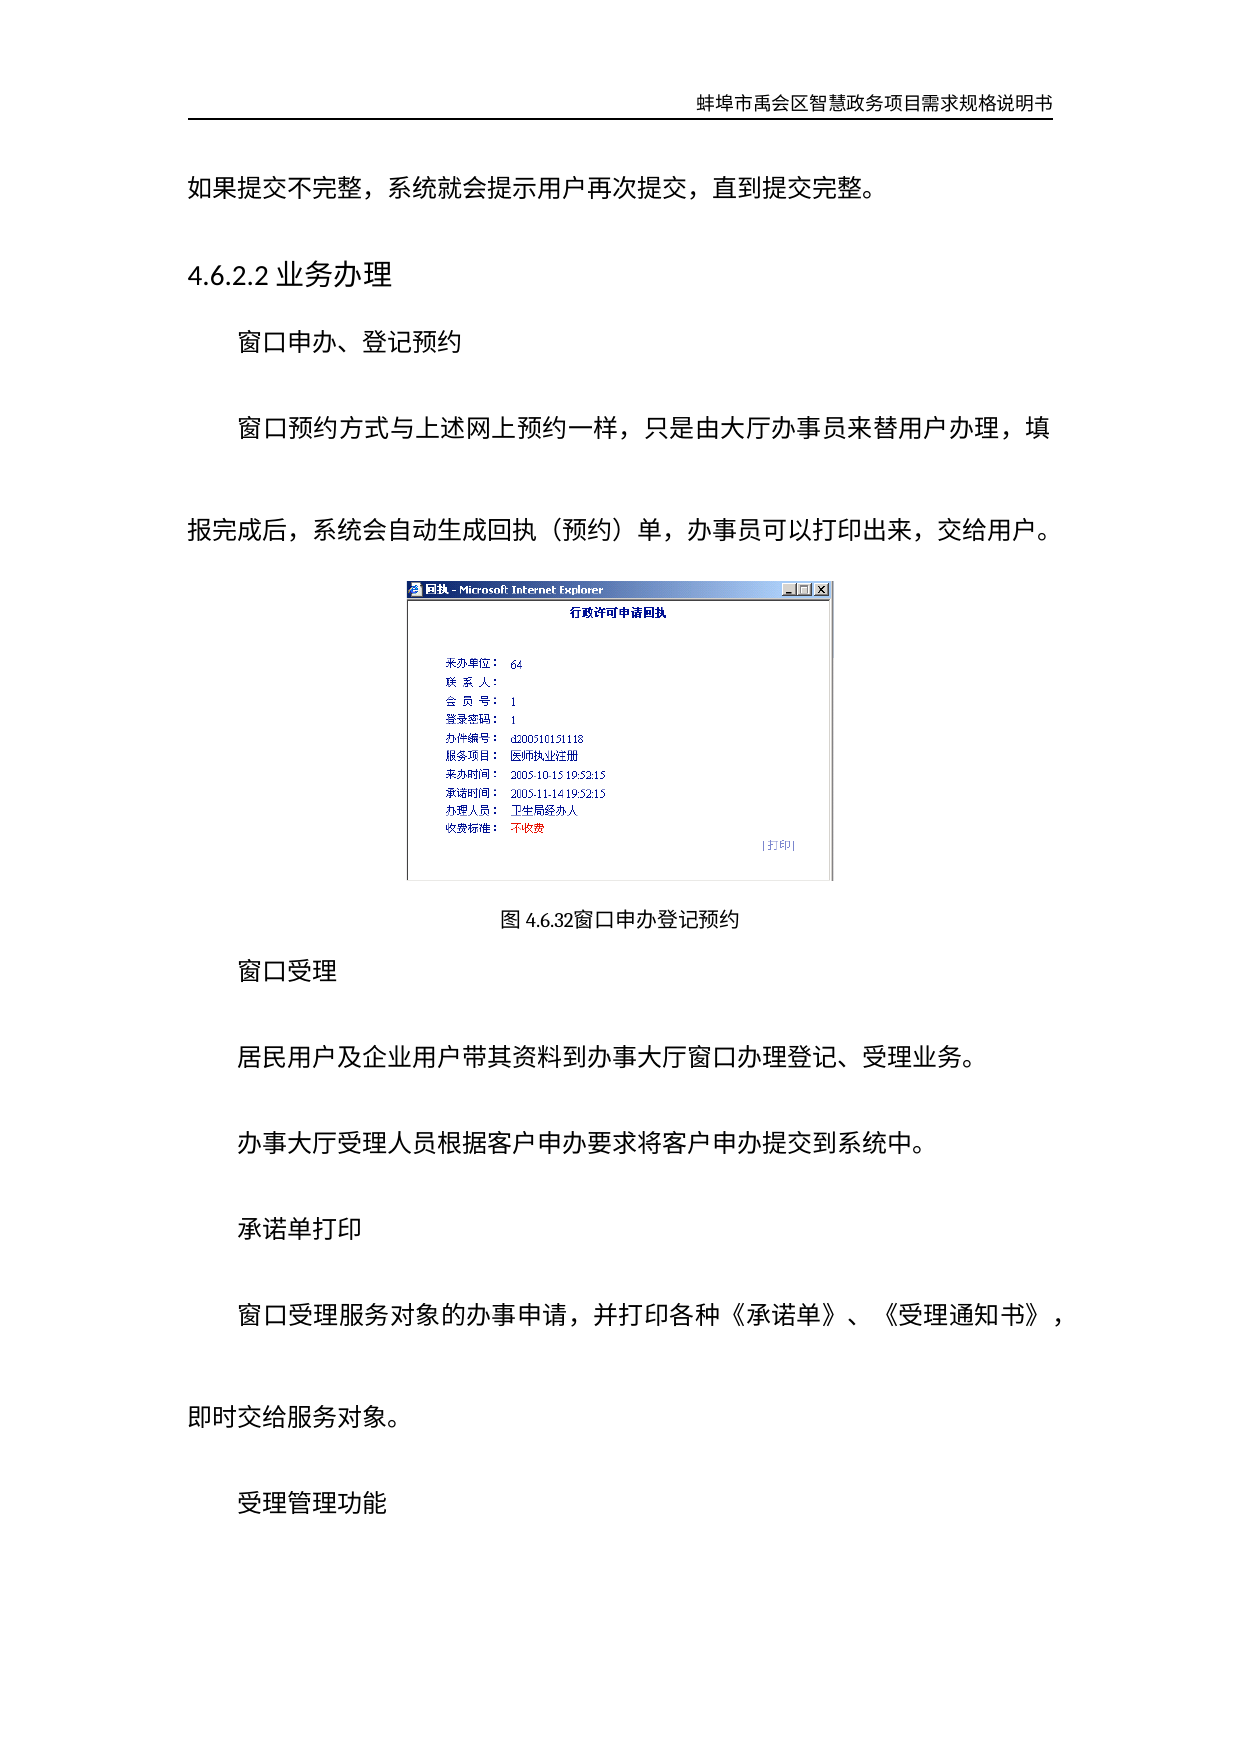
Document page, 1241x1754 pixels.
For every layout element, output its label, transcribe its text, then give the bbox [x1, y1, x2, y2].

text 承诺单打印 [187, 1194, 1053, 1262]
text 窗口申办、登记预约 [187, 307, 1053, 375]
text 居民用户及企业用户带其资料到办事大厅窗口办理登记、受理业务。 [187, 1022, 1053, 1090]
text 窗口预约方式与上述网上预约一样，只是由大厅办事员来替用户办理，填报完成后，系统会自动生成回执（预约）单，办事员可以打印出来，交给用户。 [187, 393, 1053, 563]
text 办事大厅受理人员根据客户申办要求将客户申办提交到系统中。 [187, 1108, 1053, 1176]
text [187, 153, 1053, 221]
text 窗口受理 [187, 936, 1053, 1004]
text 窗口受理服务对象的办事申请，并打印各种《承诺单》、《受理通知书》，即时交给服务对象。 [187, 1280, 1053, 1450]
text 受理管理功能 [187, 1468, 1053, 1536]
picture [406, 581, 834, 881]
subtitle 业务办理 [187, 239, 1053, 307]
